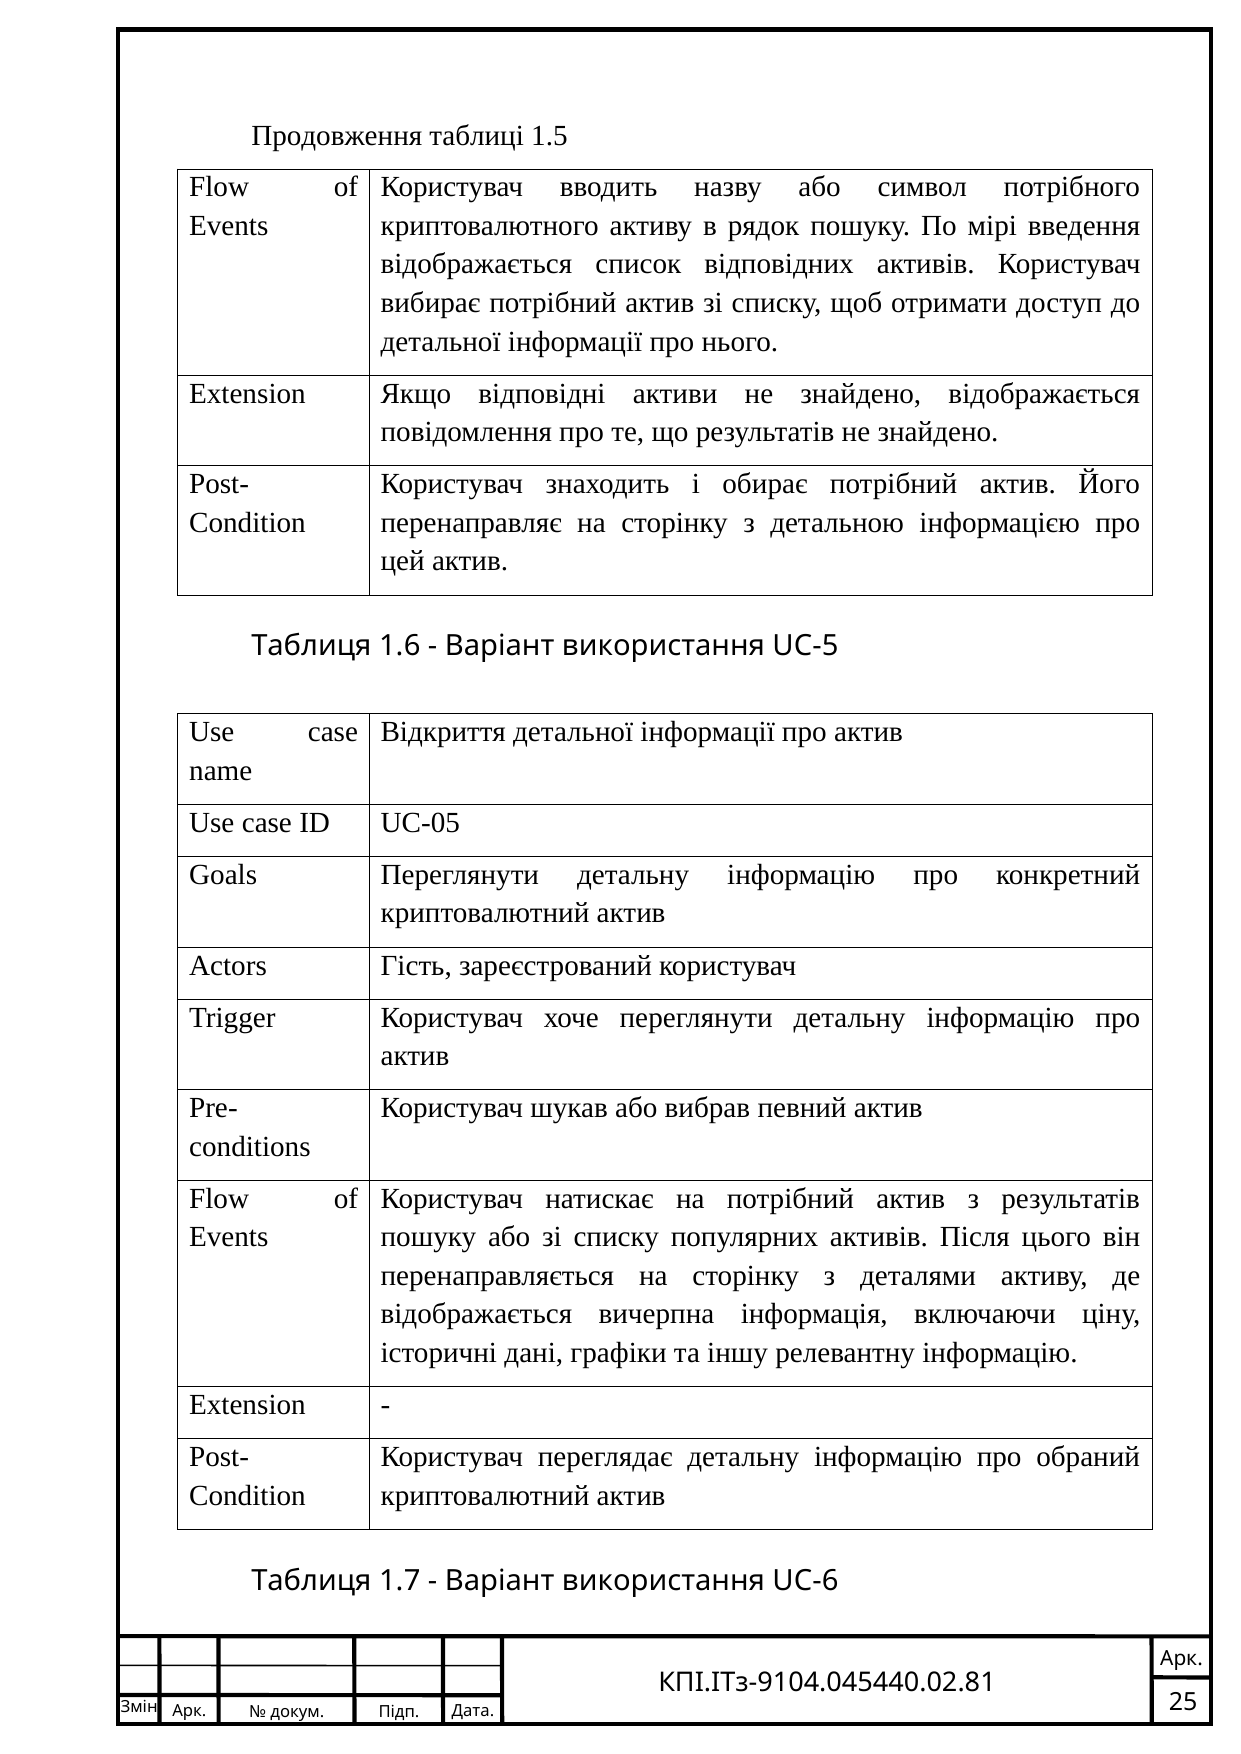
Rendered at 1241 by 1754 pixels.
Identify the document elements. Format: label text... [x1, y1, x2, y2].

table_cell Trigger [178, 1000, 369, 1089]
table_cell Goals [178, 857, 369, 947]
table_cell Користувач переглядає детальну інформацію про обраний криптовалютний актив [370, 1439, 1152, 1529]
table_header Flow of Events [178, 170, 369, 375]
table_cell Гість, зареєстрований користувач [370, 948, 1152, 999]
text Таблиця 1.7 - Варіант використання UC-6 [177, 1559, 1152, 1599]
table_cell Actors [178, 948, 369, 999]
table_cell Pre-conditions [178, 1090, 369, 1180]
table_cell Extension [178, 376, 369, 465]
table_cell Post-Condition [178, 466, 369, 594]
table_header Use case name [178, 714, 369, 804]
text Продовження таблиці 1.5 [177, 118, 1152, 152]
table_cell Переглянути детальну інформацію про конкретний криптовалютний актив [370, 857, 1152, 947]
table_cell Use case ID [178, 805, 369, 856]
text Таблиця 1.6 - Варіант використання UC-5 [177, 625, 1152, 664]
table_cell Користувач натискає на потрібний актив з результатів пошуку або зі списку популярних активів. Після цього він перенаправляється на сторінку з деталями активу, де відображається вичерпна інформація, включаючи ціну, історичні дані, графіки та іншу релевантну інформацію. [370, 1181, 1152, 1386]
table_cell Post-Condition [178, 1439, 369, 1529]
table_cell UC-05 [370, 805, 1152, 856]
table_cell Користувач знаходить і обирає потрібний актив. Його перенаправляє на сторінку з детальною інформацією про цей актив. [370, 466, 1152, 594]
table_cell Користувач хоче переглянути детальну інформацію про актив [370, 1000, 1152, 1089]
table_cell - [370, 1387, 1152, 1438]
table_header Користувач вводить назву або символ потрібного криптовалютного активу в рядок пошуку. По мірі введення відображається список відповідних активів. Користувач вибирає потрібний актив зі списку, щоб отримати доступ до детальної інформації про нього. [370, 170, 1152, 375]
table_cell Extension [178, 1387, 369, 1438]
table_cell Flow of Events [178, 1181, 369, 1386]
table_cell Якщо відповідні активи не знайдено, відображається повідомлення про те, що результатів не знайдено. [370, 376, 1152, 465]
table_cell Користувач шукав або вибрав певний актив [370, 1090, 1152, 1180]
table_header Відкриття детальної інформації про актив [370, 714, 1152, 804]
